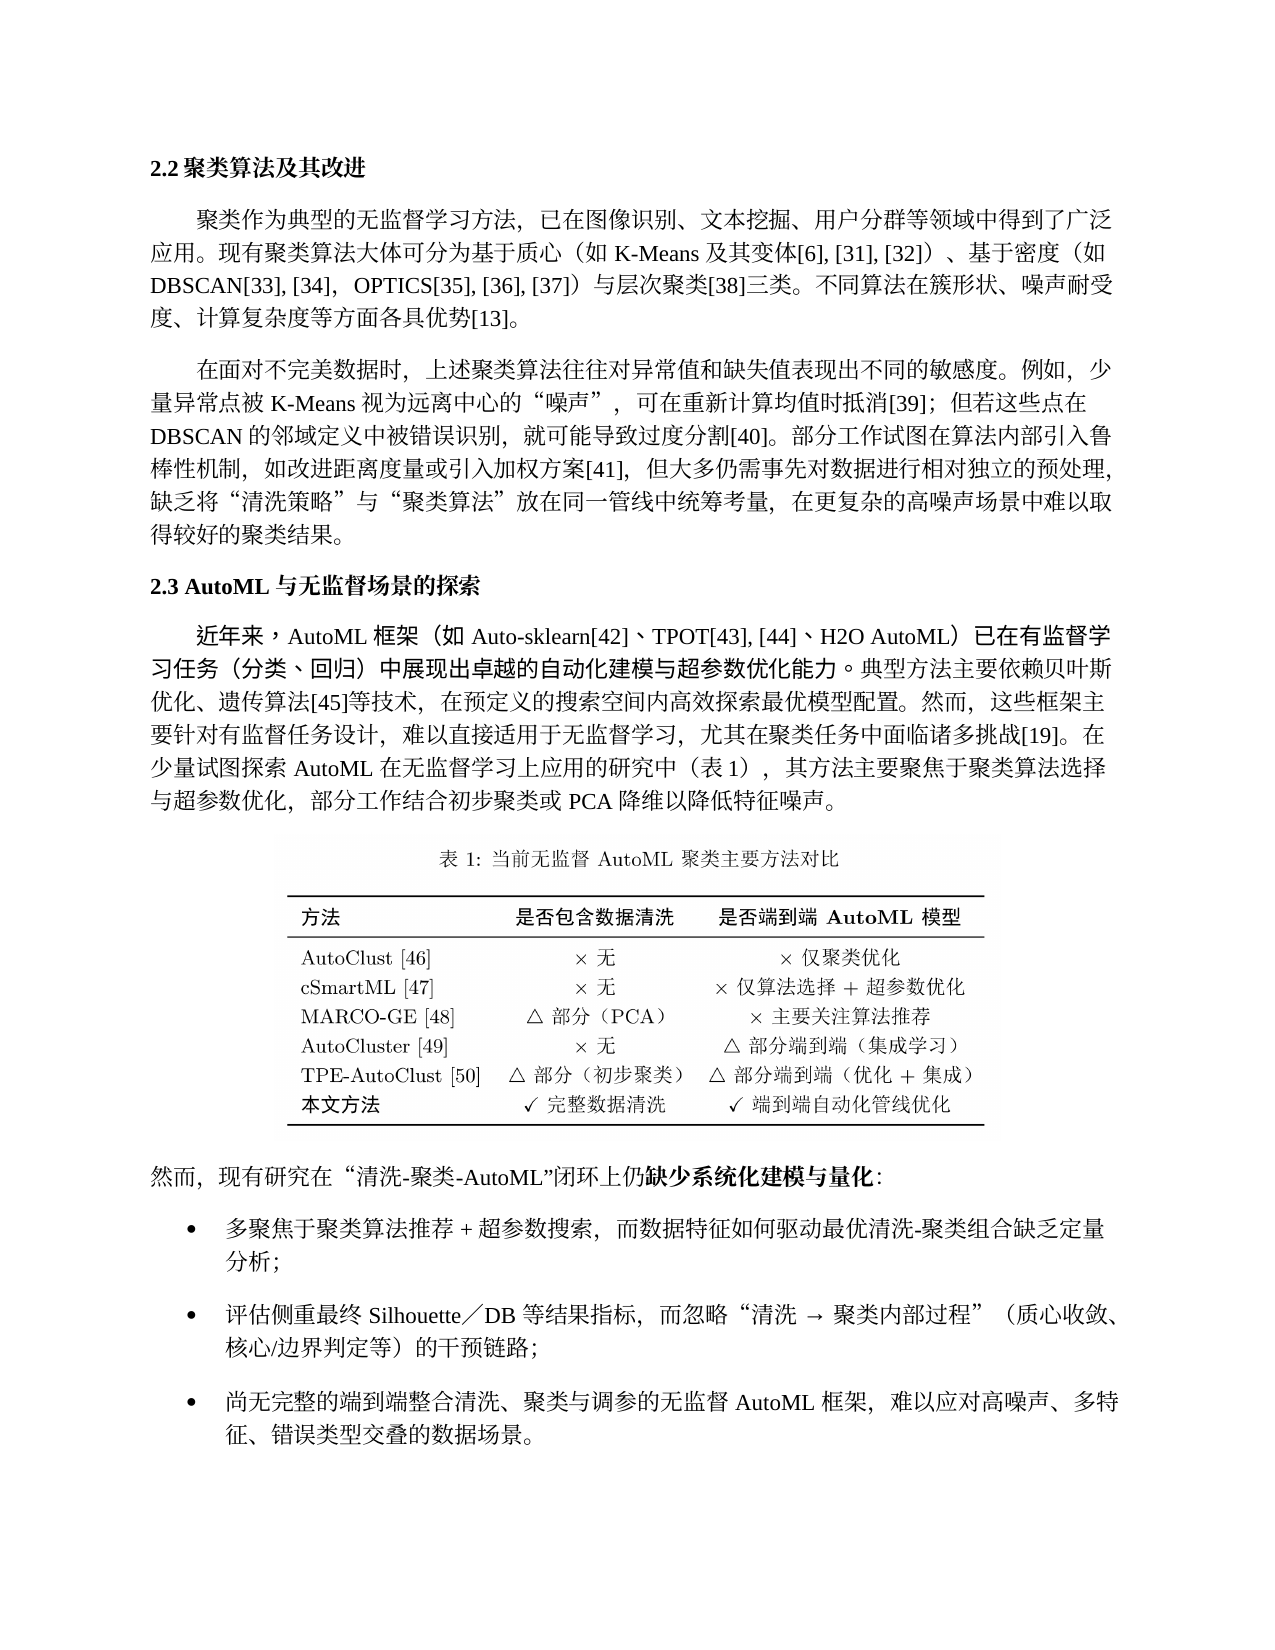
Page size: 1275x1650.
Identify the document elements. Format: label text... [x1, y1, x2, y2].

list 多聚焦于聚类算法推荐 + 超参数搜索，而数据特征如何驱动最优清洗-聚类组合缺乏定量分析； [187, 1211, 1125, 1277]
list 评估侧重最终 Silhouette／DB 等结果指标，而忽略“清洗 聚类内部过程”（质心收敛、核心/边界判定等）的干预链路； [187, 1297, 1125, 1363]
subtitle 2.2聚类算法及其改进 [150, 150, 1125, 183]
subtitle 2.3 AutoML 与无监督场景的探索 [150, 568, 1125, 601]
text 在面对不完美数据时，上述聚类算法往往对异常值和缺失值表现出不同的敏感度。例如，少量异常点被 K-Means 视为远离中心的“噪声”，可在重新计算均值时抵消[39]；但若这些点在 DBSCAN 的邻域定义中被错误识别，就可能导致过度分割[40]。部分工作试图在算法内部引入鲁棒性机制，如改进距离度量或引入加权方案[41]，但大多仍需事先对数据进行相对独立的预处理，缺乏将“清洗策略”与“聚类算法”放在同一管线中统筹考量，在更复杂的高噪声场景中难以取得较好的聚类结果。 [150, 352, 1125, 549]
text 聚类作为典型的无监督学习方法，已在图像识别、文本挖掘、用户分群等领域中得到了广泛应用。现有聚类算法大体可分为基于质心（如 K-Means 及其变体[6], [31], [32]）、基于密度（如 DBSCAN[33], [34]，OPTICS[35], [36], [37]）与层次聚类[38]三类。不同算法在簇形状、噪声耐受度、计算复杂度等方面各具优势[13]。 [150, 202, 1125, 333]
picture [273, 834, 1002, 1141]
list 尚无完整的端到端整合清洗、聚类与调参的无监督 AutoML 框架，难以应对高噪声、多特征、错误类型交叠的数据场景。 [187, 1384, 1125, 1450]
text 然而，现有研究在“清洗-聚类-AutoML”闭环上仍缺少系统化建模与量化： [150, 1159, 1125, 1192]
text 近年来，AutoML 框架（如 Auto-sklearn[42]、TPOT[43], [44]、H2O AutoML）已在有监督学习任务（分类、回归）中展现出卓越的自动化建模与超参数优化能力。典型方法主要依赖贝叶斯优化、遗传算法[45]等技术，在预定义的搜索空间内高效探索最优模型配置。然而，这些框架主要针对有监督任务设计，难以直接适用于无监督学习，尤其在聚类任务中面临诸多挑战[19]。在少量试图探索 AutoML 在无监督学习上应用的研究中（表1），其方法主要聚焦于聚类算法选择与超参数优化，部分工作结合初步聚类或 PCA 降维以降低特征噪声。 [150, 620, 1125, 816]
